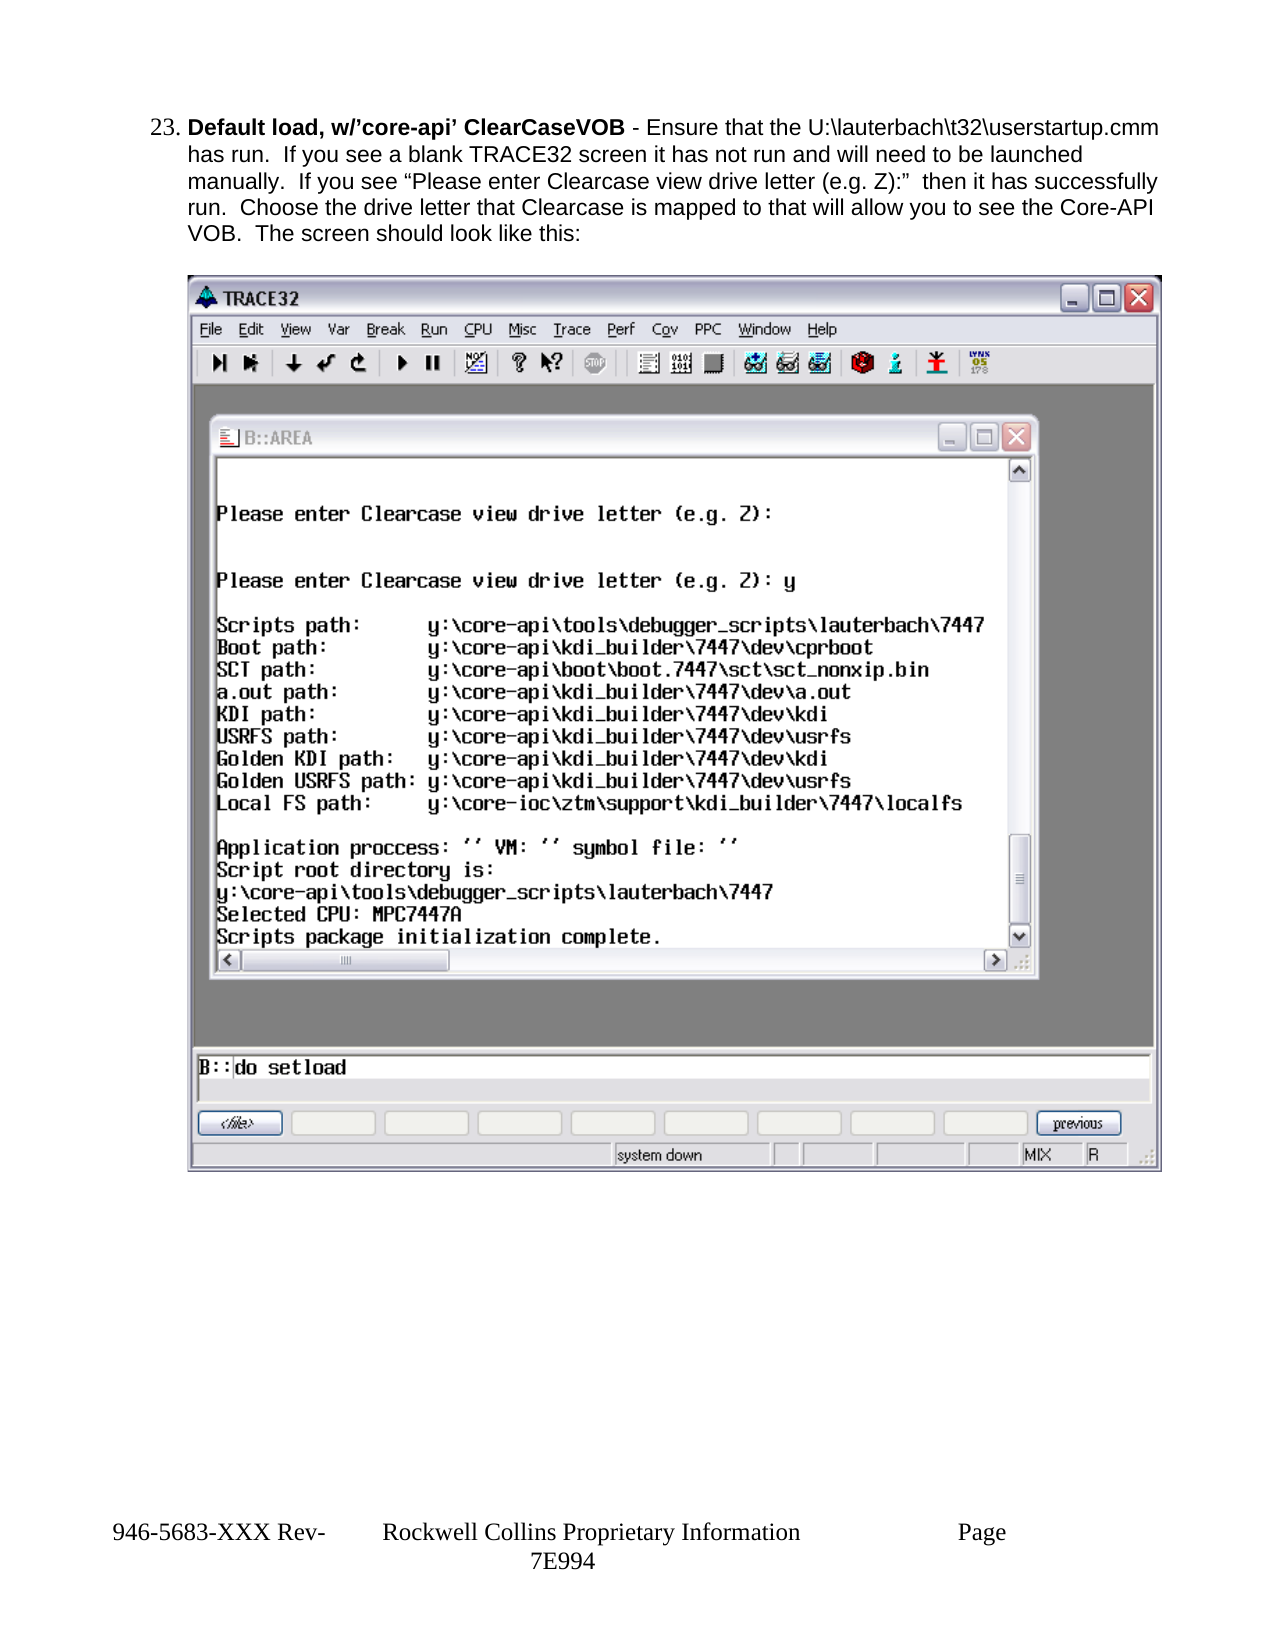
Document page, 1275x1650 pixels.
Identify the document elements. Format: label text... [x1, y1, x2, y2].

list Default load, w/’core-api’ ClearCaseVOB - Ensure that the U:\lauterbach\t32\userstartup.cmm has run. If you see a blank TRACE32 screen it has not run and will need to be launched manually. If you see “Please enter Clearcase view drive letter (e.g. Z):” then it has successfully run. Choose the drive letter that Clearcase is mapped to that will allow you to see the Core-API VOB. The screen should look like this: [150, 112, 1162, 247]
picture [187, 275, 1162, 1172]
